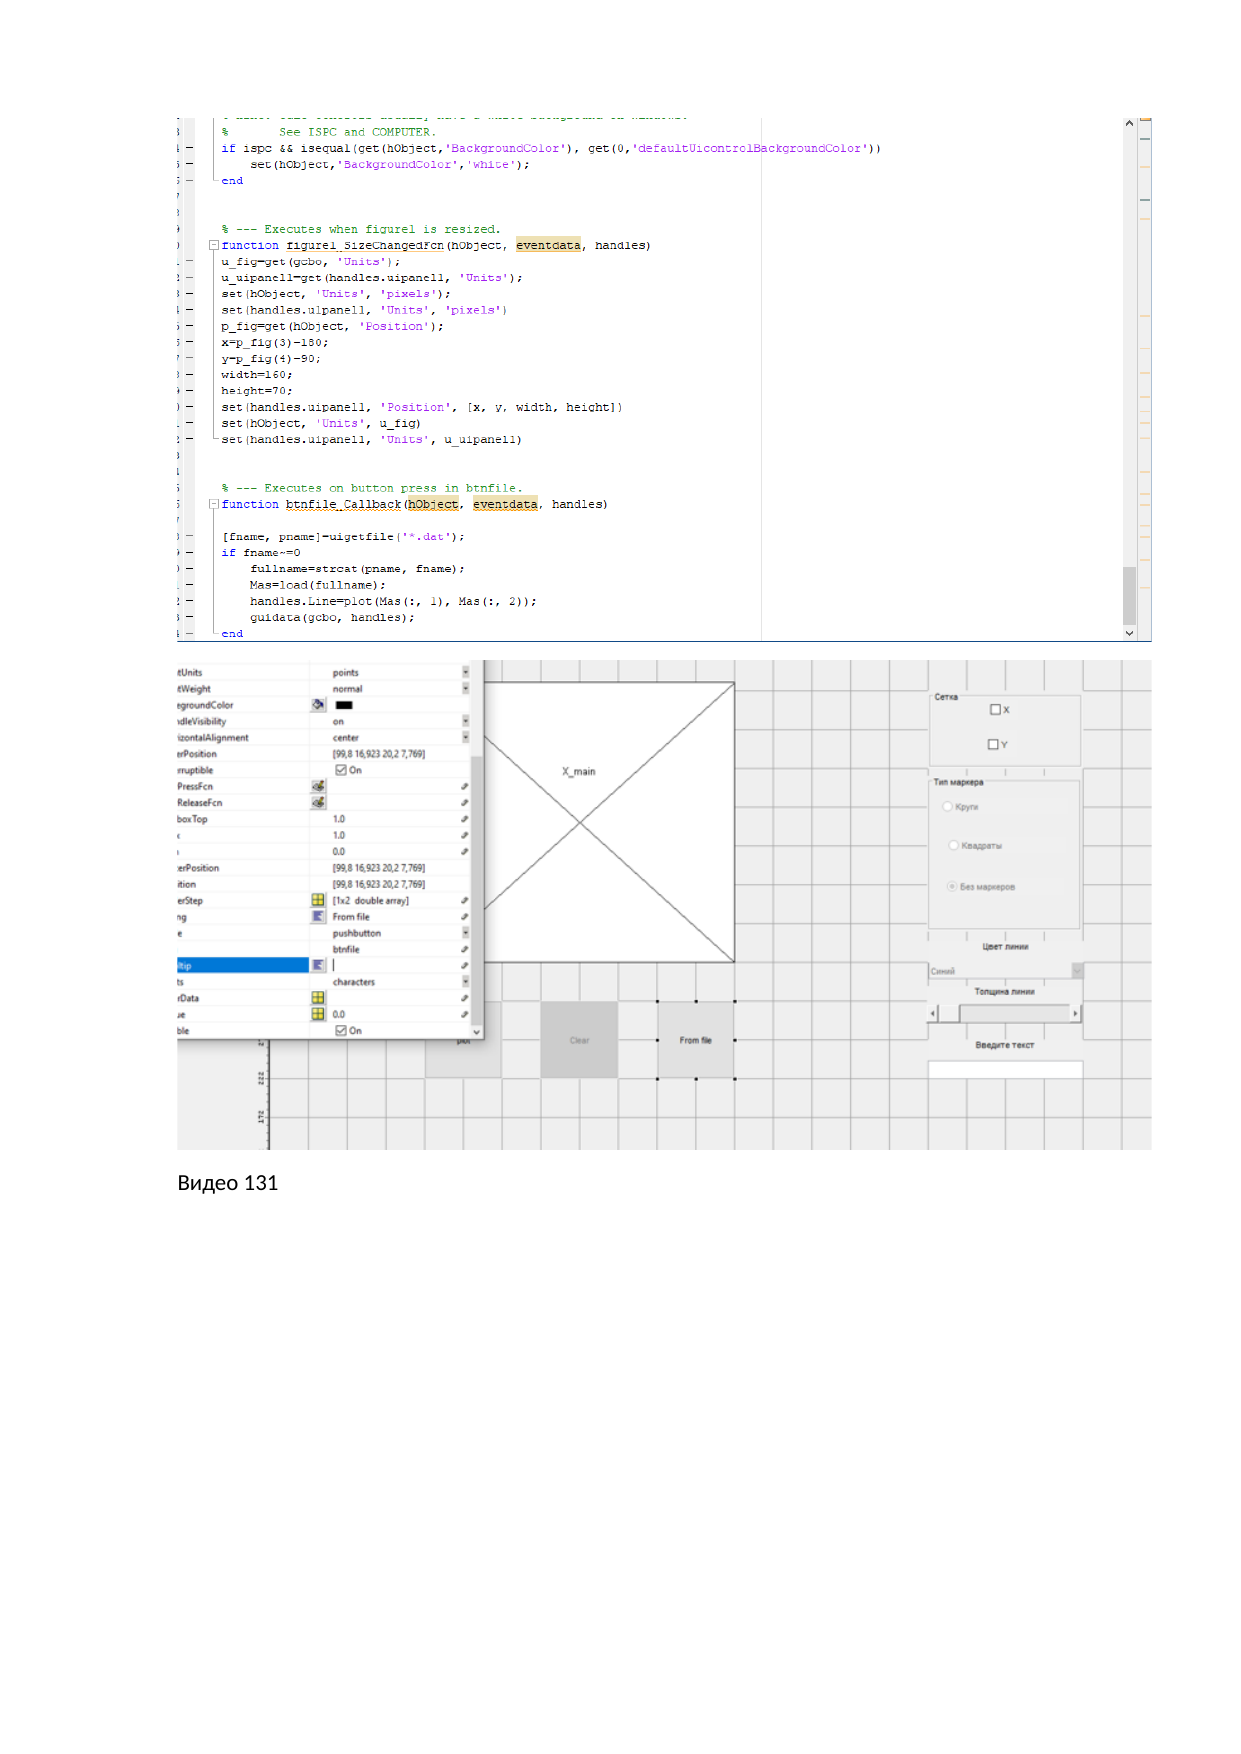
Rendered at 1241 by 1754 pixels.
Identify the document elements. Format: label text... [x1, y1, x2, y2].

picture [177, 660, 1152, 1150]
text Видео 131 [177, 1168, 1152, 1197]
picture [177, 118, 1152, 642]
